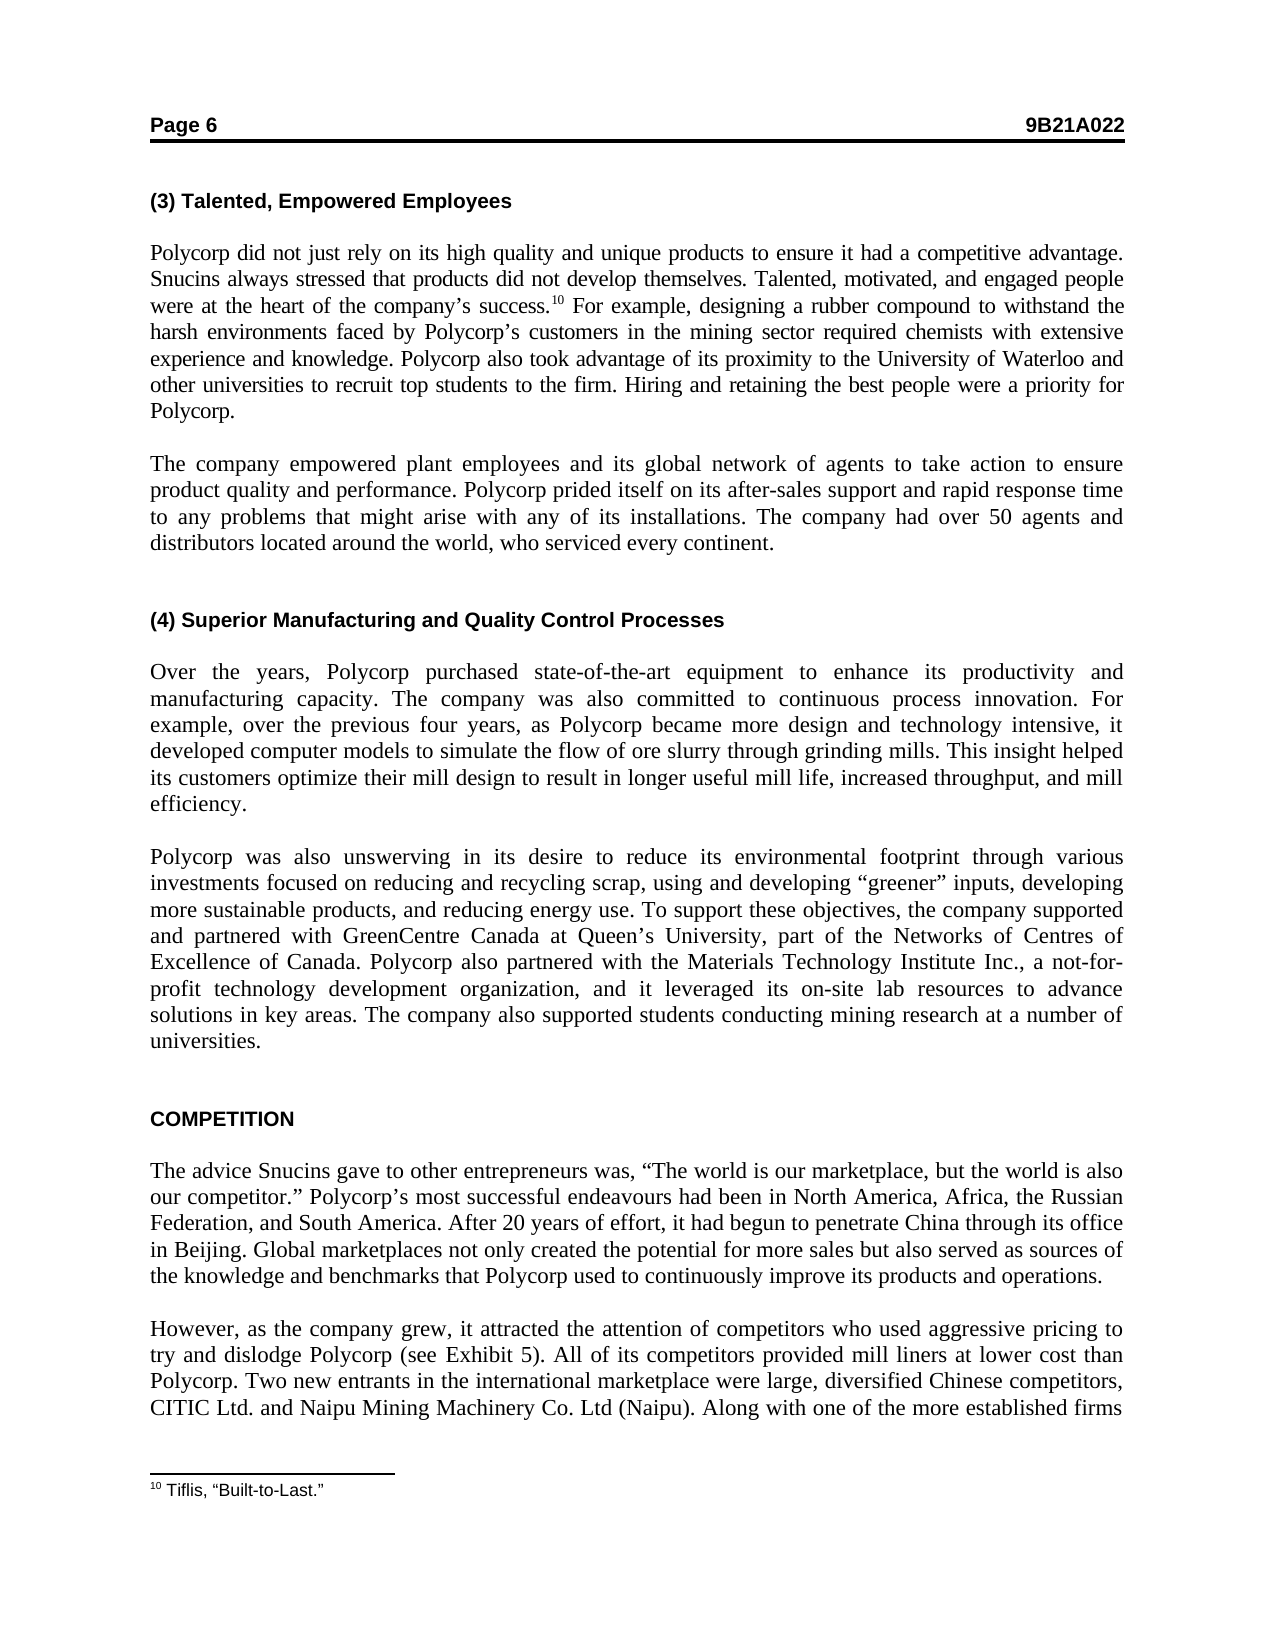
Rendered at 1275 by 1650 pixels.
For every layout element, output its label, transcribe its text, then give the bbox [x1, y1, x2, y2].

text Polycorp was also unswerving in its desire to reduce its environmental footprint through various investments focused on reducing and recycling scrap, using and developing “greener” inputs, developing more sustainable products, and reducing energy use. To support these objectives, the company supported and partnered with GreenCentre Canada at Queen’s University, part of the Networks of Centres of Excellence of Canada. Polycorp also partnered with the Materials Technology Institute Inc., a not-for-profit technology development organization, and it leveraged its on-site lab resources to advance solutions in key areas. The company also supported students conducting mining research at a number of universities. [150, 843, 1125, 1054]
text Over the years, Polycorp purchased state-of-the-art equipment to enhance its productivity and manufacturing capacity. The company was also committed to continuous process innovation. For example, over the previous four years, as Polycorp became more design and technology intensive, it developed computer models to simulate the flow of ore slurry through grinding mills. This insight helped its customers optimize their mill design to result in longer useful mill life, increased throughput, and mill efficiency. [150, 658, 1125, 817]
text Competition [150, 1106, 1125, 1130]
text The company empowered plant employees and its global network of agents to take action to ensure product quality and performance. Polycorp prided itself on its after-sales support and rapid response time to any problems that might arise with any of its installations. The company had over 50 agents and distributors located around the world, who serviced every continent. [150, 450, 1125, 555]
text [150, 1315, 1125, 1420]
text The advice Snucins gave to other entrepreneurs was, “The world is our marketplace, but the world is also our competitor.” Polycorp’s most successful endeavours had been in North America, Africa, the Russian Federation, and South America. After 20 years of effort, it had begun to penetrate China through its office in Beijing. Global marketplaces not only created the potential for more sales but also served as sources of the knowledge and benchmarks that Polycorp used to continuously improve its products and operations. [150, 1157, 1125, 1288]
text (3) Talented, Empowered Employees [150, 189, 1125, 213]
text (4) Superior Manufacturing and Quality Control Processes [150, 608, 1125, 632]
text Polycorp did not just rely on its high quality and unique products to ensure it had a competitive advantage. Snucins always stressed that products did not develop themselves. Talented, motivated, and engaged people were at the heart of the company’s success. For example, designing a rubber compound to withstand the harsh environments faced by Polycorp’s customers in the mining sector required chemists with extensive experience and knowledge. Polycorp also took advantage of its proximity to the University of Waterloo and other universities to recruit top students to the firm. Hiring and retaining the best people were a priority for Polycorp. [150, 239, 1125, 424]
